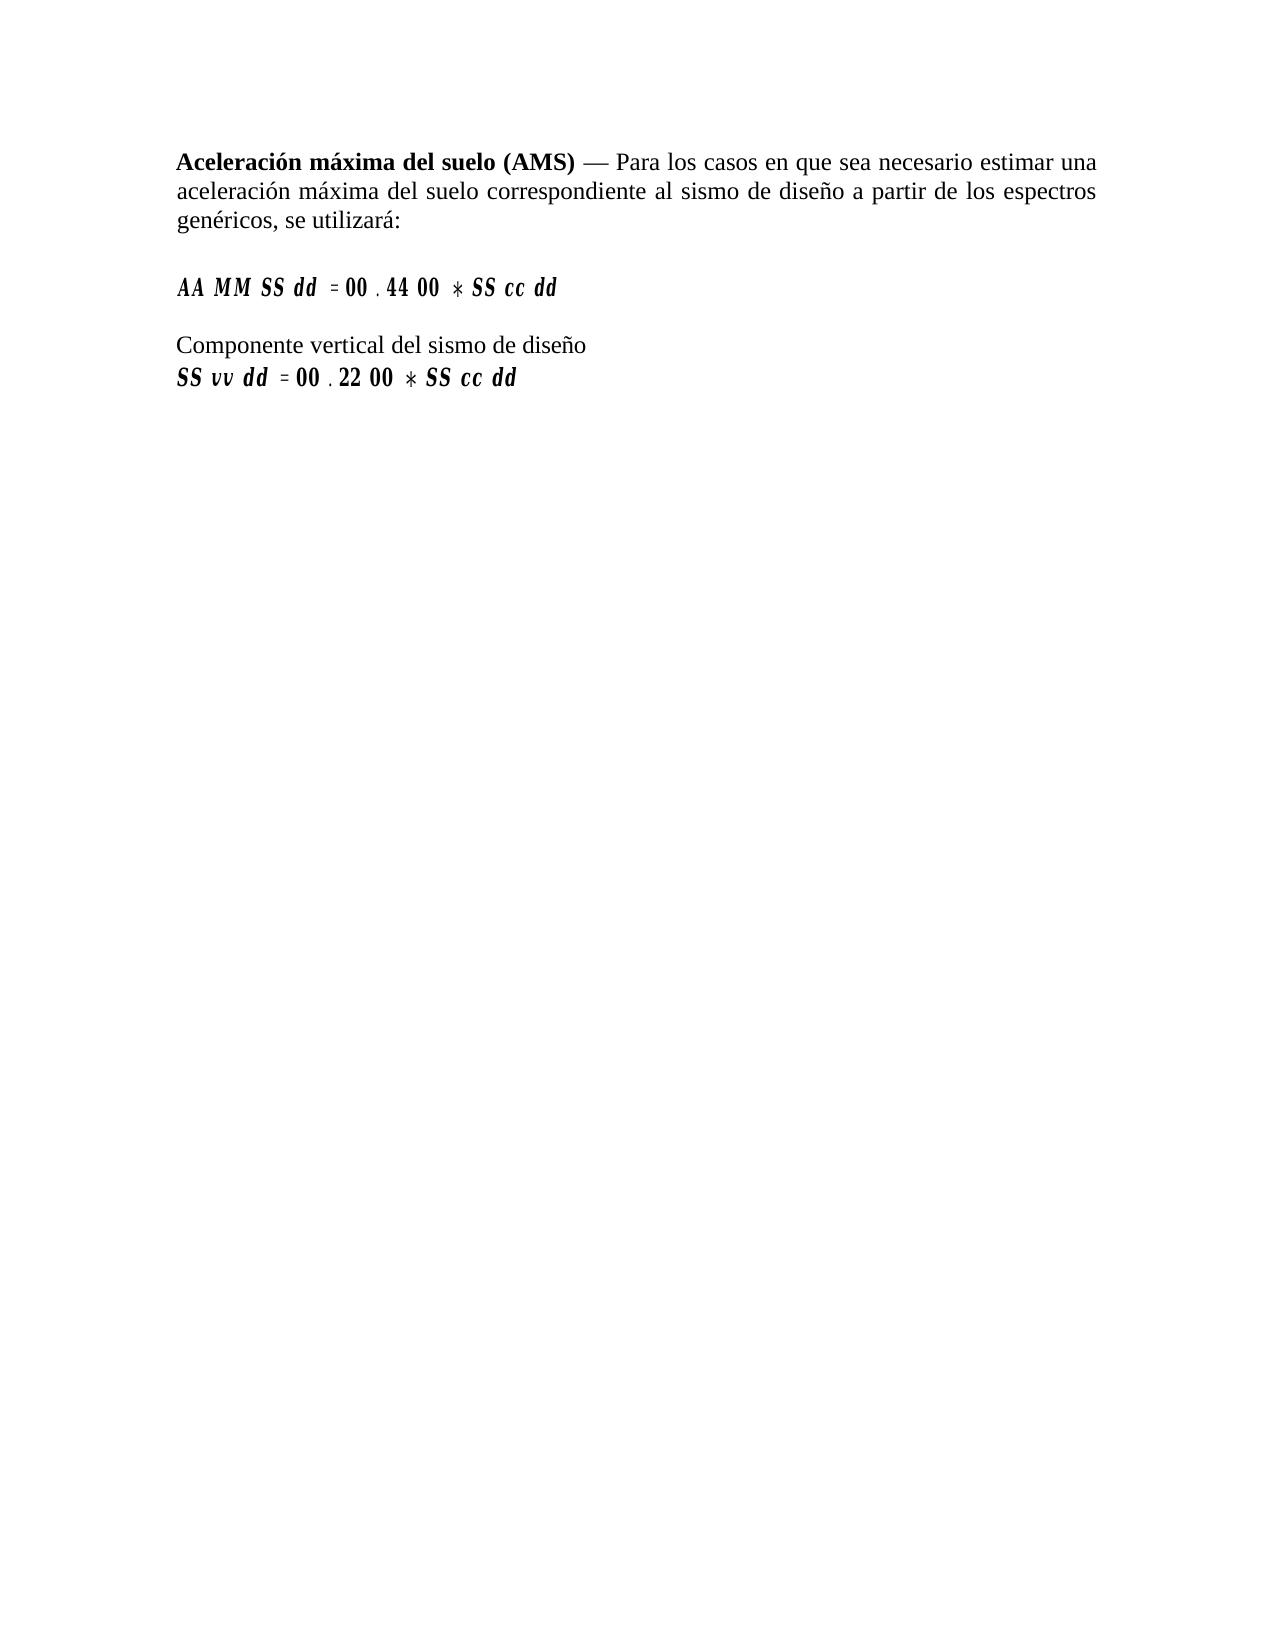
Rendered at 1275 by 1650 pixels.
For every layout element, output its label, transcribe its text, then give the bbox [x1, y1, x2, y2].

text 𝑺𝑺 𝒗𝒗 𝒅𝒅 = 𝟎𝟎 . 𝟐𝟐 𝟎𝟎 ∗ 𝑺𝑺 𝒄𝒄 𝒅𝒅 [176, 361, 1248, 392]
text Aceleración máxima del suelo (AMS) — Para los casos en que sea necesario estimar una aceleración máxima del suelo correspondiente al sismo de diseño a partir de los espectros genéricos, se utilizará: [176, 147, 1098, 234]
text 𝑨𝑨 𝑴𝑴 𝑺𝑺 𝒅𝒅 = 𝟎𝟎 . 𝟒𝟒 𝟎𝟎 ∗ 𝑺𝑺 𝒄𝒄 𝒅𝒅 [176, 271, 1248, 302]
text Componente vertical del sismo de diseño [176, 331, 1248, 359]
